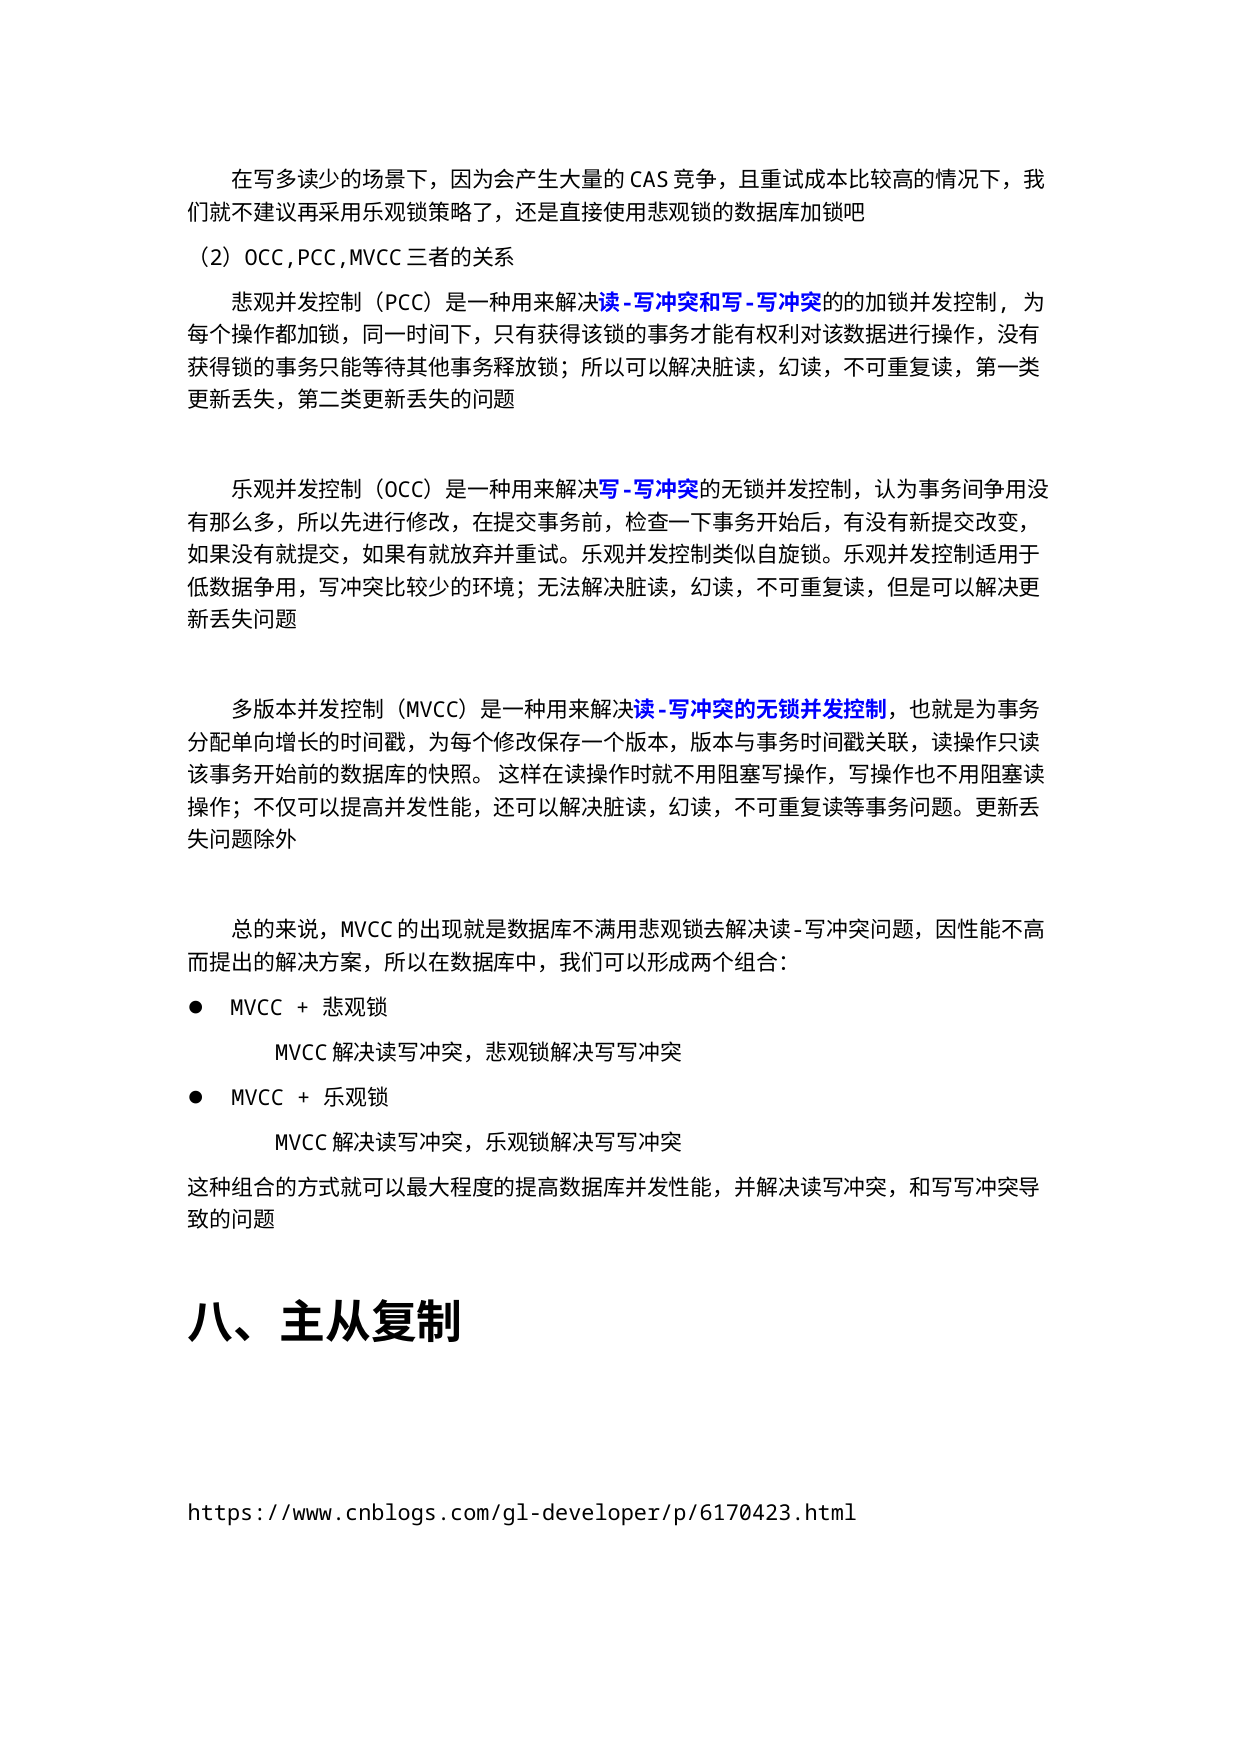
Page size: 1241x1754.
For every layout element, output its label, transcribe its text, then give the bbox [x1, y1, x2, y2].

text 乐观并发控制（OCC）是一种用来解决写-写冲突的无锁并发控制，认为事务间争用没有那么多，所以先进行修改，在提交事务前，检查一下事务开始后，有没有新提交改变，如果没有就提交，如果有就放弃并重试。乐观并发控制类似自旋锁。乐观并发控制适用于低数据争用，写冲突比较少的环境；无法解决脏读，幻读，不可重复读，但是可以解决更新丢失问题 [187, 472, 1053, 634]
text 悲观并发控制（PCC）是一种用来解决读-写冲突和写-写冲突的的加锁并发控制, 为每个操作都加锁，同一时间下，只有获得该锁的事务才能有权利对该数据进行操作，没有获得锁的事务只能等待其他事务释放锁；所以可以解决脏读，幻读，不可重复读，第一类更新丢失，第二类更新丢失的问题 [187, 284, 1053, 414]
text https://www.cnblogs.com/gl-developer/p/6170423.html [187, 1495, 1053, 1528]
text MVCC解决读写冲突，乐观锁解决写写冲突 [231, 1124, 1053, 1157]
text MVCC解决读写冲突，悲观锁解决写写冲突 [231, 1034, 1053, 1067]
text 这种组合的方式就可以最大程度的提高数据库并发性能，并解决读写冲突，和写写冲突导致的问题 [187, 1169, 1053, 1234]
list MVCC + 乐观锁 [187, 1079, 1053, 1112]
text （2）OCC,PCC,MVCC三者的关系 [187, 239, 1053, 272]
text 在写多读少的场景下，因为会产生大量的CAS竞争，且重试成本比较高的情况下，我们就不建议再采用乐观锁策略了，还是直接使用悲观锁的数据库加锁吧 [187, 162, 1053, 227]
subtitle 八、主从复制 [187, 1270, 1053, 1367]
text 多版本并发控制（MVCC）是一种用来解决读-写冲突的无锁并发控制，也就是为事务分配单向增长的时间戳，为每个修改保存一个版本，版本与事务时间戳关联，读操作只读该事务开始前的数据库的快照。 这样在读操作时就不用阻塞写操作，写操作也不用阻塞读操作；不仅可以提高并发性能，还可以解决脏读，幻读，不可重复读等事务问题。更新丢失问题除外 [187, 692, 1053, 854]
list MVCC + 悲观锁 [187, 989, 1053, 1022]
text 总的来说，MVCC的出现就是数据库不满用悲观锁去解决读-写冲突问题，因性能不高而提出的解决方案，所以在数据库中，我们可以形成两个组合： [187, 912, 1053, 977]
